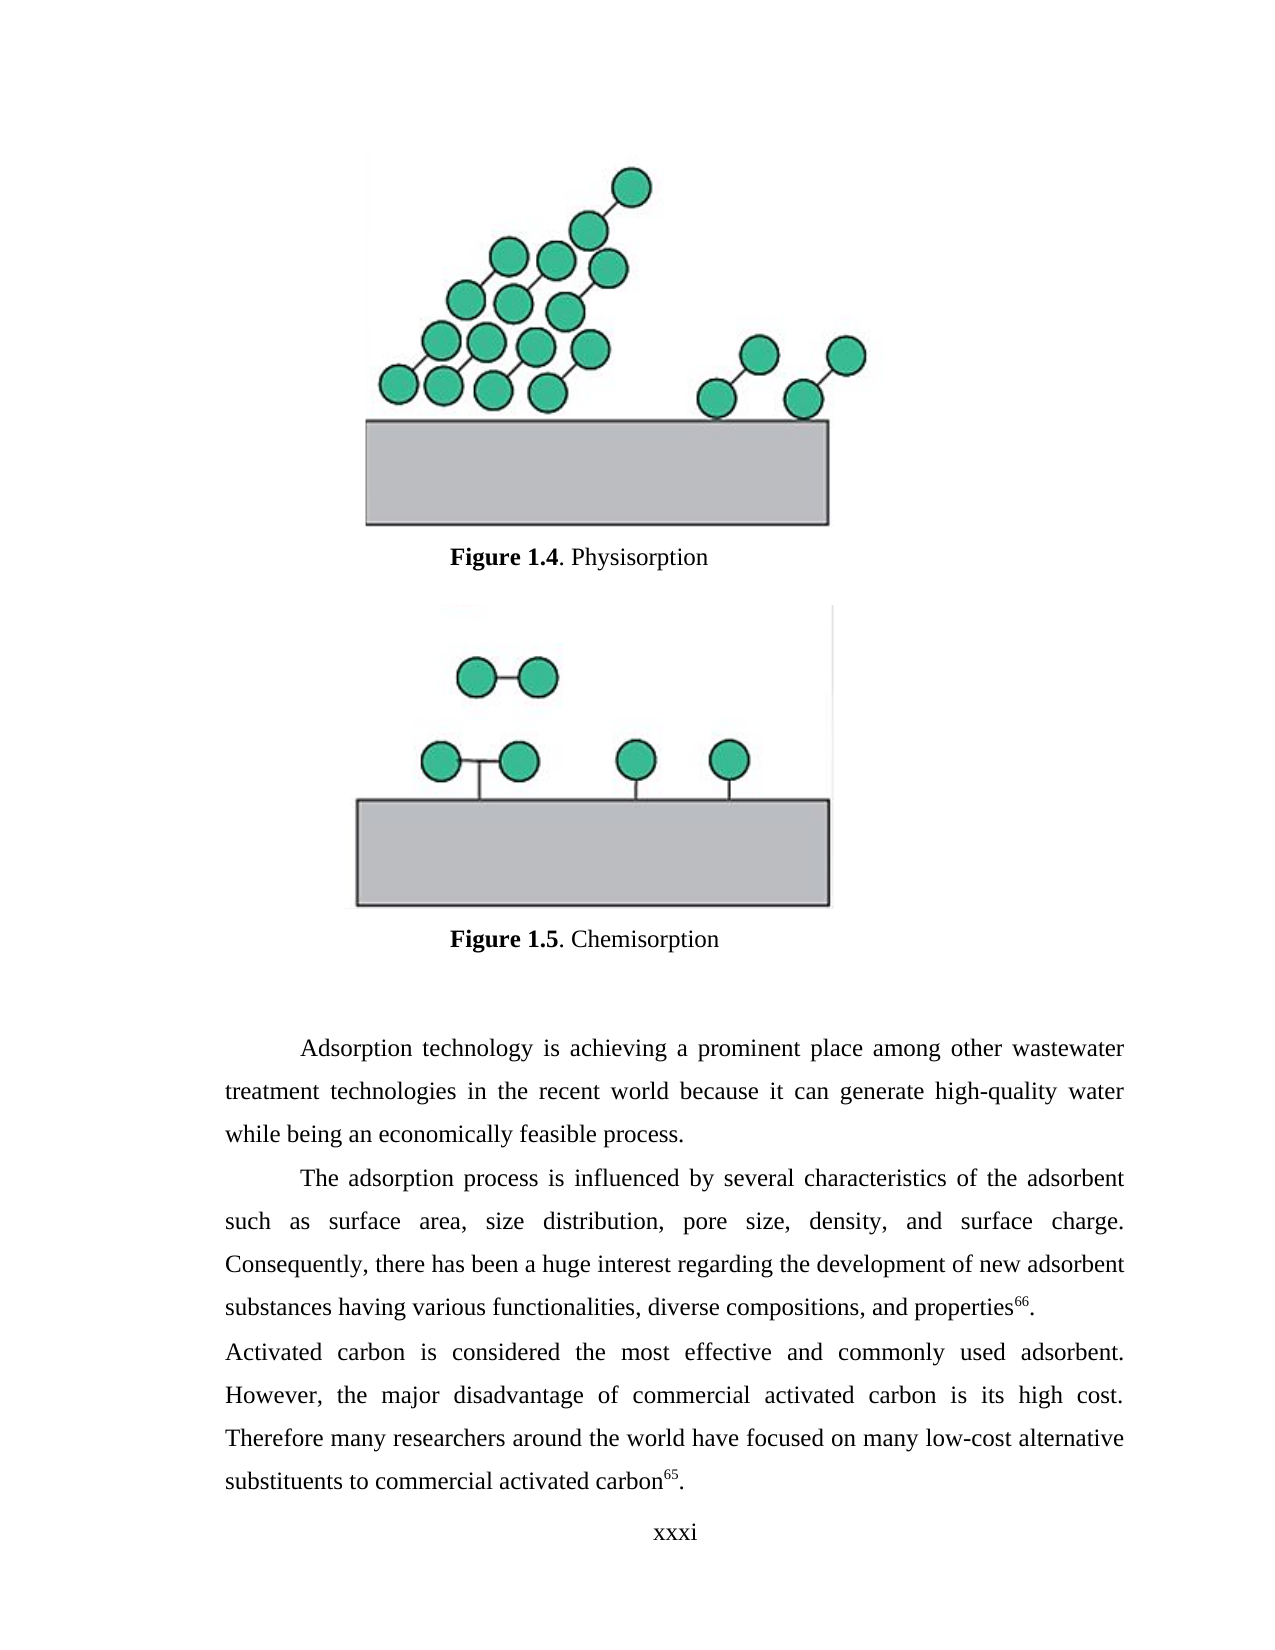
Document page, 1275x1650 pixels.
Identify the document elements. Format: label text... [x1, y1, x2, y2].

text Adsorption technology is achieving a prominent place among other wastewater treatment technologies in the recent world because it can generate high-quality water while being an economically feasible process. [225, 1033, 1125, 1148]
text The adsorption process is influenced by several characteristics of the adsorbent such as surface area, size distribution, pore size, density, and surface charge. Consequently, there has been a huge interest regarding the development of new adsorbent substances having various functionalities, diverse compositions, and properties66. [225, 1163, 1125, 1321]
text Figure 1.5. Chemisorption [375, 924, 1125, 953]
picture [343, 605, 834, 909]
picture [365, 150, 902, 527]
text Activated carbon is considered the most effective and commonly used adsorbent. However, the major disadvantage of commercial activated carbon is its high cost. Therefore many researchers around the world have focused on many low-cost alternative substituents to commercial activated carbon65. [225, 1337, 1125, 1495]
text Figure 1.4. Physisorption [450, 542, 1125, 571]
